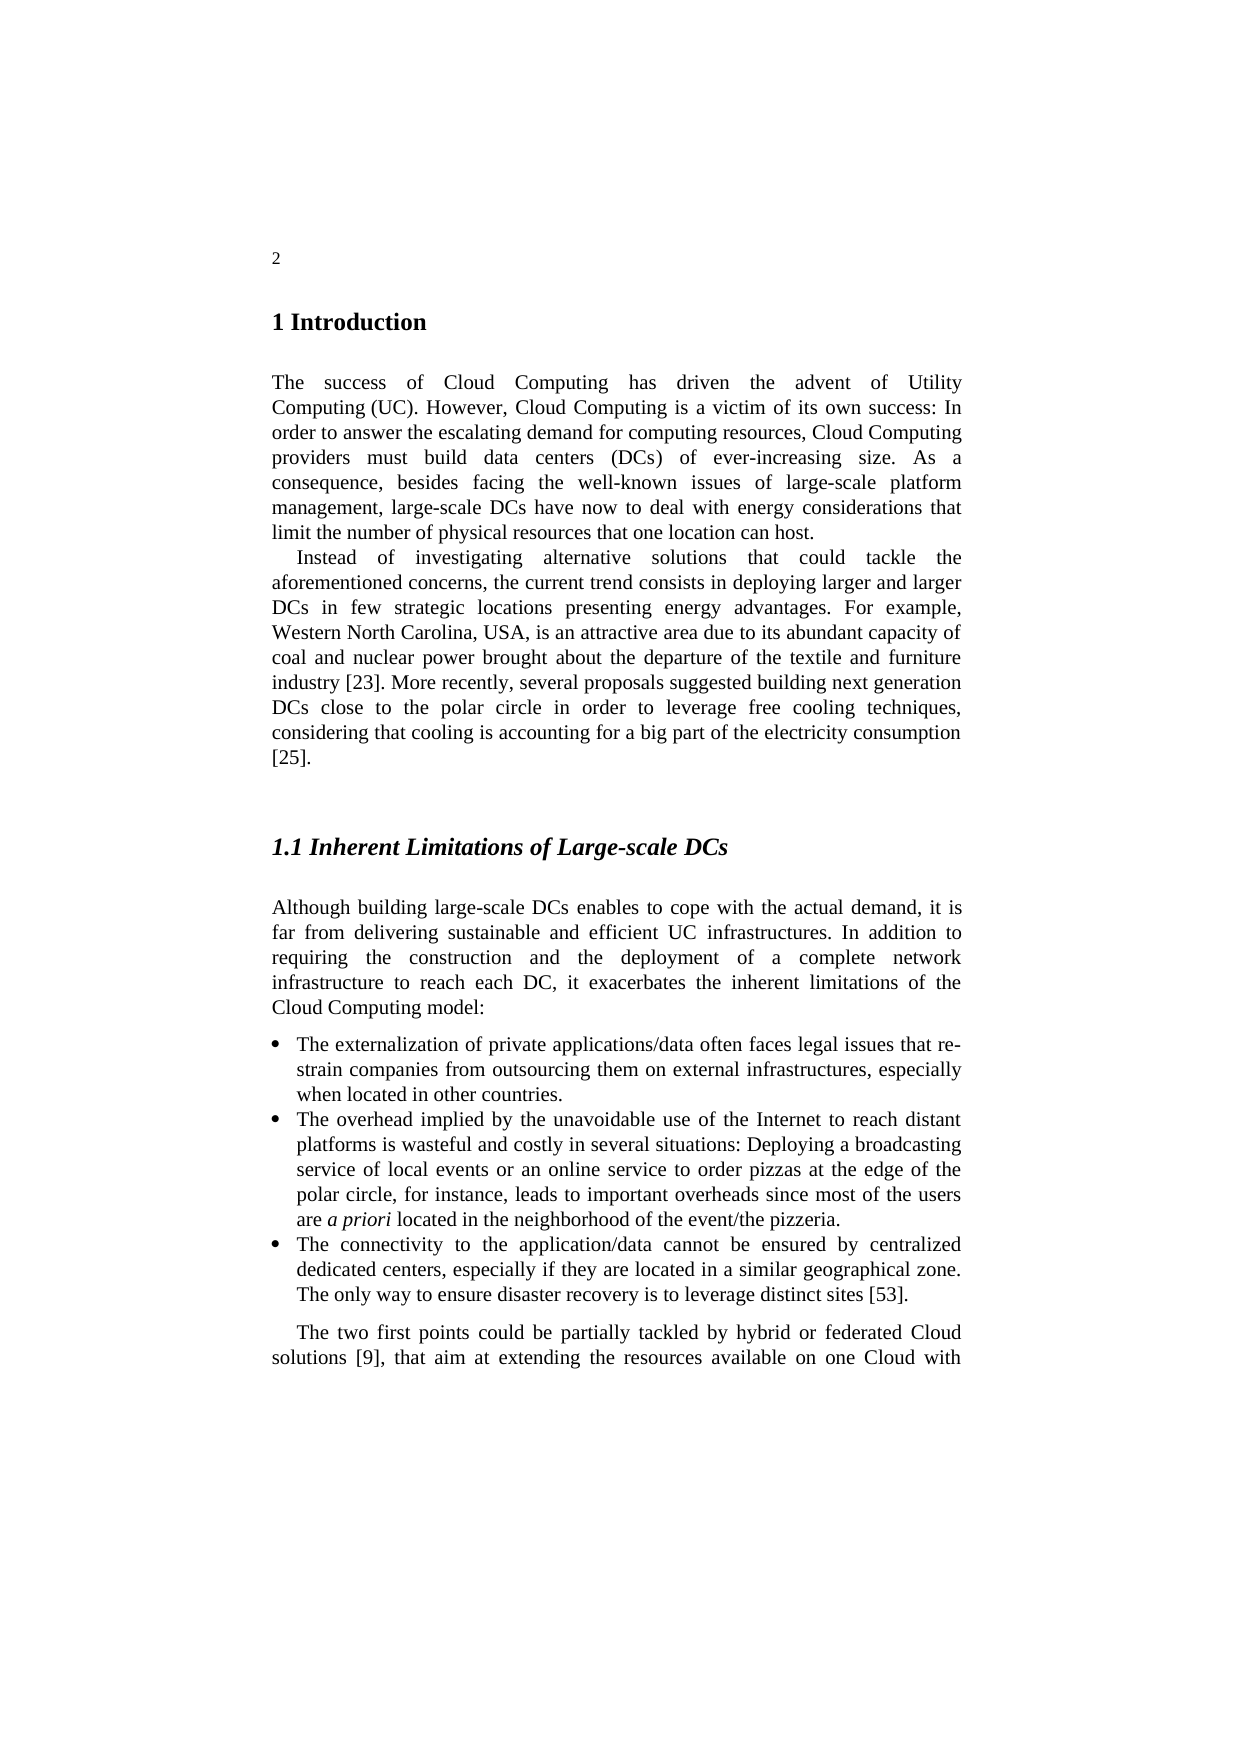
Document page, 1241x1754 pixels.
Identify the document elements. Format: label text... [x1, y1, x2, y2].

subtitle 1.1 Inherent Limitations of Large-scale DCs [272, 832, 963, 860]
text The connectivity to the application/data cannot be ensured by centralized dedicated centers, especially if they are located in a similar geographical zone. The only way to ensure disaster recovery is to leverage distinct sites [53]. [272, 1231, 963, 1306]
text The externalization of private applications/data often faces legal issues that re-strain companies from outsourcing them on external infrastructures, especially when located in other countries. [272, 1031, 963, 1106]
text The success of Cloud Computing has driven the advent of Utility Computing (UC). However, Cloud Computing is a victim of its own success: In order to answer the escalating demand for computing resources, Cloud Computing providers must build data centers (DCs) of ever-increasing size. As a consequence, besides facing the well-known issues of large-scale platform management, large-scale DCs have now to deal with energy considerations that limit the number of physical resources that one location can host. [272, 369, 963, 544]
subtitle 1 Introduction [272, 307, 963, 336]
text Although building large-scale DCs enables to cope with the actual demand, it is far from delivering sustainable and efficient UC infrastructures. In addition to requiring the construction and the deployment of a complete network infrastructure to reach each DC, it exacerbates the inherent limitations of the Cloud Computing model: [272, 894, 963, 1019]
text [272, 1319, 963, 1369]
text Instead of investigating alternative solutions that could tackle the aforementioned concerns, the current trend consists in deploying larger and larger DCs in few strategic locations presenting energy advantages. For example, Western North Carolina, USA, is an attractive area due to its abundant capacity of coal and nuclear power brought about the departure of the textile and furniture industry [23]. More recently, several proposals suggested building next generation DCs close to the polar circle in order to leverage free cooling techniques, considering that cooling is accounting for a big part of the electricity consumption [25]. [272, 544, 963, 769]
text The overhead implied by the unavoidable use of the Internet to reach distant platforms is wasteful and costly in several situations: Deploying a broadcasting service of local events or an online service to order pizzas at the edge of the polar circle, for instance, leads to important overheads since most of the users are a priori located in the neighborhood of the event/the pizzeria. [272, 1106, 963, 1231]
